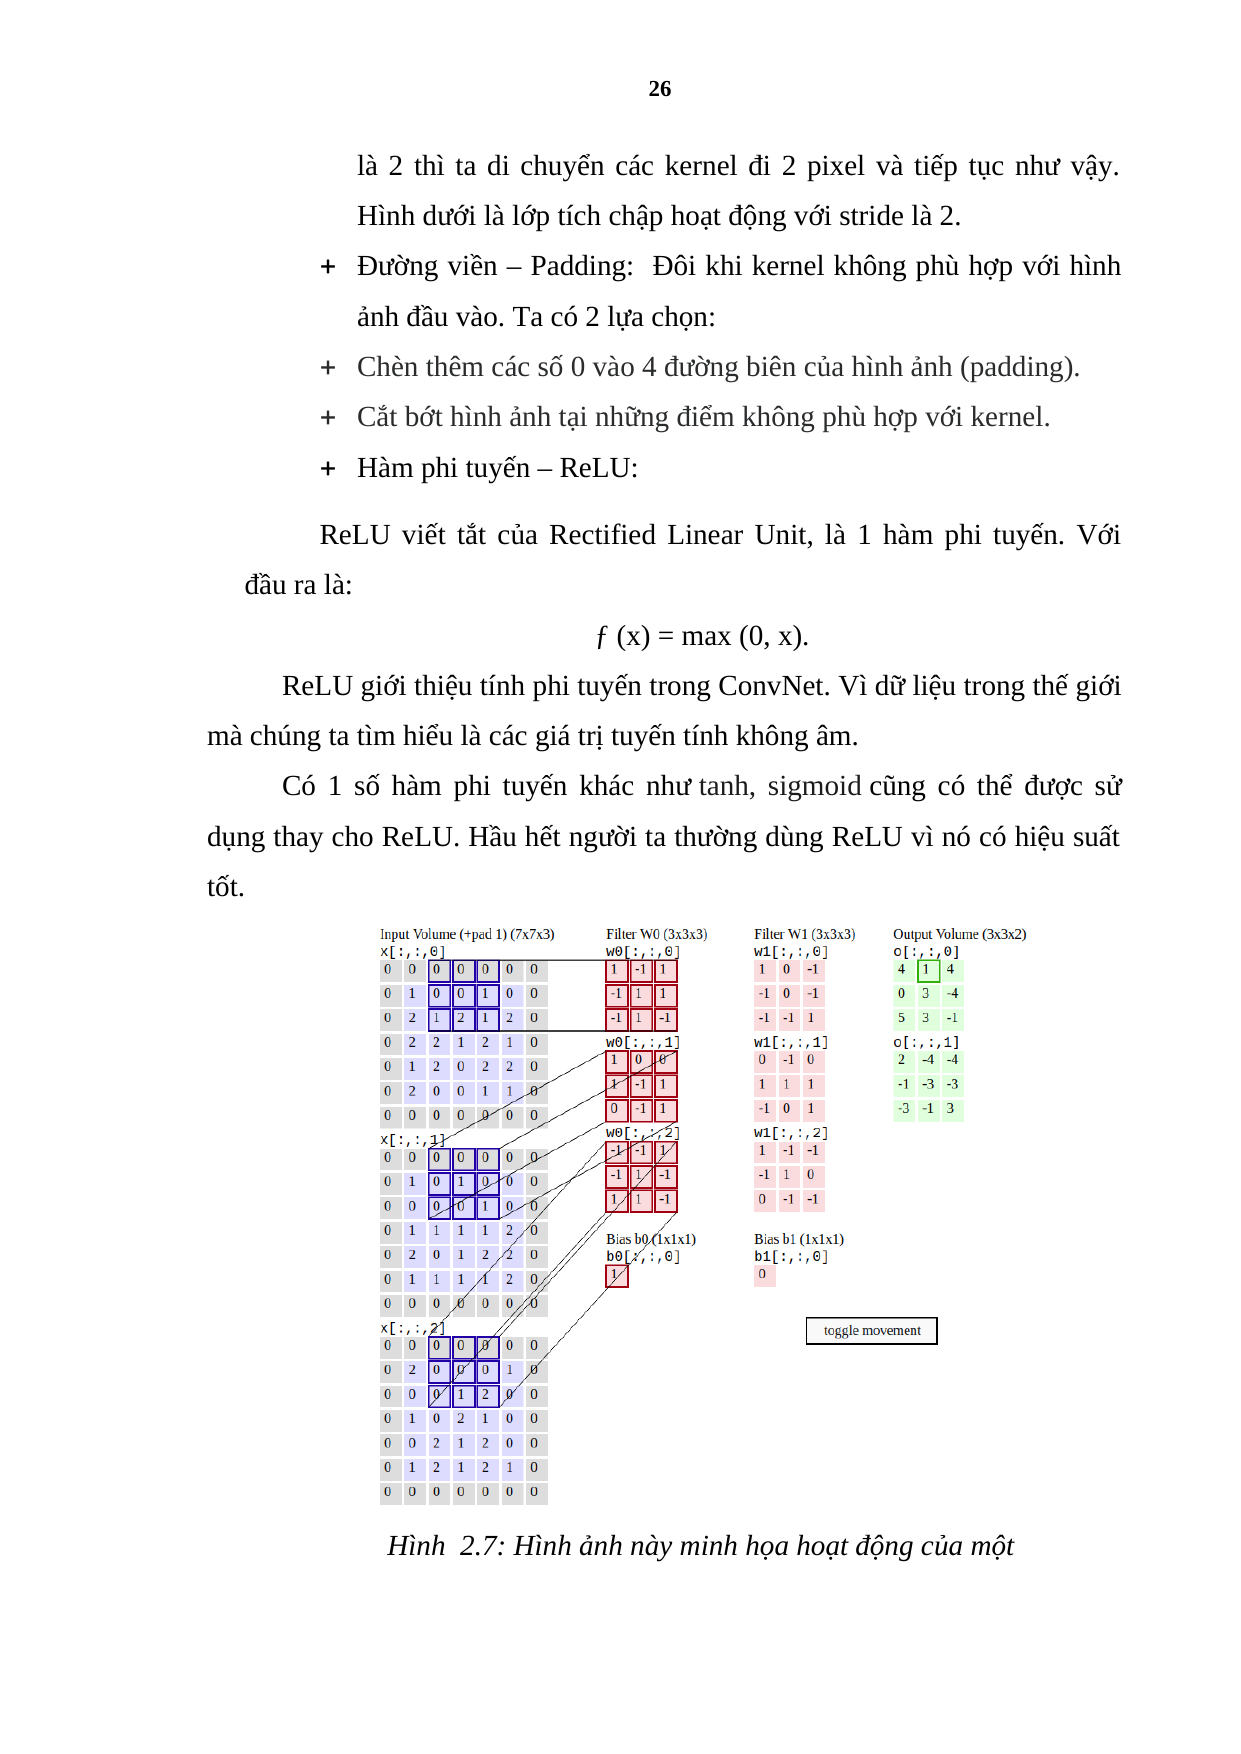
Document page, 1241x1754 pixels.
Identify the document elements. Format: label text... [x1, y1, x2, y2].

text ReLU giới thiệu tính phi tuyến trong ConvNet. Vì dữ liệu trong thế giới mà chúng ta tìm hiểu là các giá trị tuyến tính không âm. [207, 668, 1122, 752]
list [319, 148, 1122, 232]
picture [369, 919, 1035, 1515]
text Có 1 số hàm phi tuyến khác như tanh, sigmoid cũng có thể được sử dụng thay cho ReLU. Hầu hết người ta thường dùng ReLU vì nó có hiệu suất tốt. [207, 768, 1122, 903]
list Đường viền – Padding: Đôi khi kernel không phù hợp với hình ảnh đầu vào. Ta có 2 lựa chọn: [319, 248, 1122, 332]
text ƒ (x) = max (0, x). [207, 618, 1122, 651]
list Hàm phi tuyến – ReLU: [319, 450, 1122, 483]
text ReLU viết tắt của Rectified Linear Unit, là 1 hàm phi tuyến. Với đầu ra là: [244, 517, 1122, 601]
list Chèn thêm các số 0 vào 4 đường biên của hình ảnh (padding). [319, 349, 1122, 383]
list Cắt bớt hình ảnh tại những điểm không phù hợp với kernel. [319, 399, 1122, 433]
